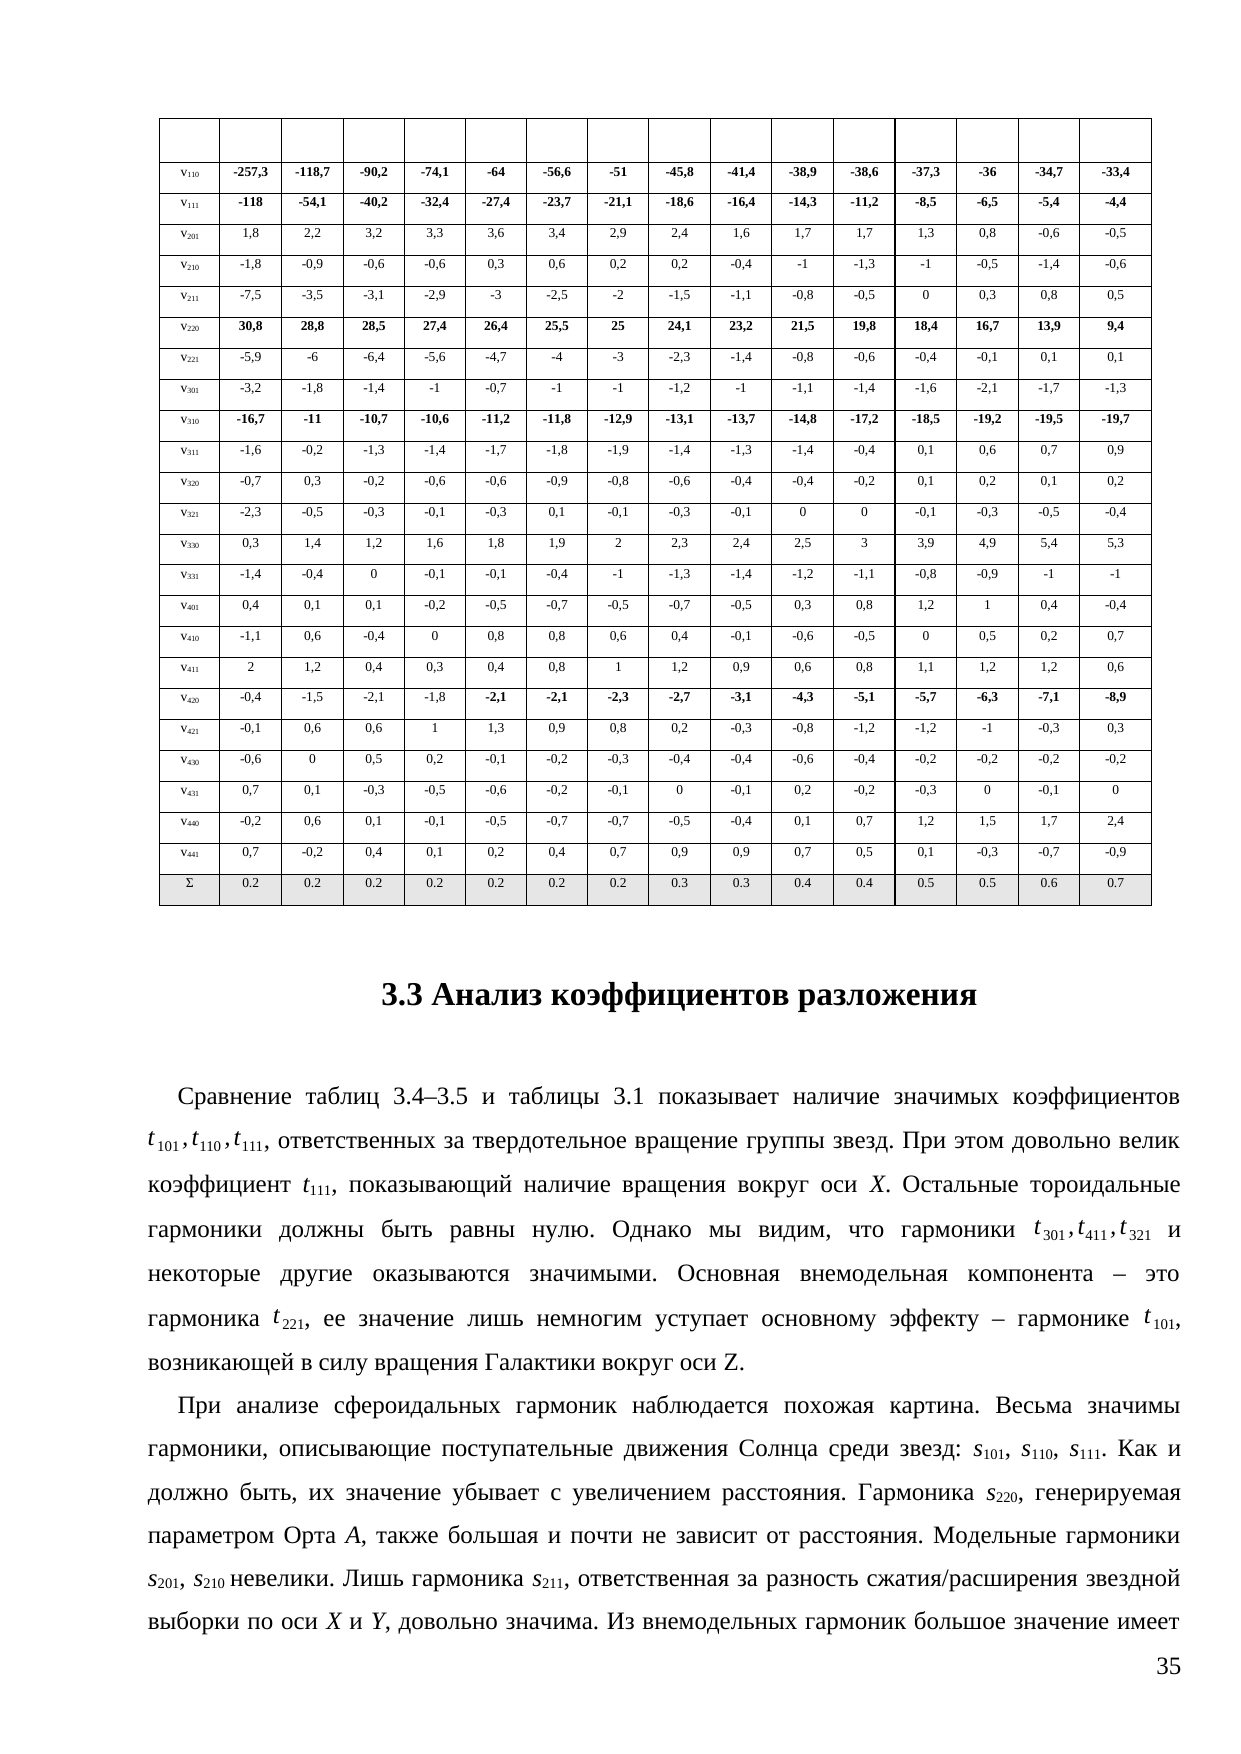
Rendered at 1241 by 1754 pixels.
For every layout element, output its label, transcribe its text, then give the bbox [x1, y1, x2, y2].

table_cell -0,5 [1019, 504, 1079, 533]
table_cell -0,6 [649, 473, 710, 502]
table_cell -6,3 [957, 689, 1018, 719]
table_cell -1,2 [834, 720, 894, 750]
table_cell 30,8 [220, 318, 281, 348]
table_cell -0,1 [711, 504, 771, 533]
table_cell v210 [160, 256, 219, 286]
table_cell -0,3 [344, 782, 404, 812]
table_cell 0,8 [1019, 287, 1079, 317]
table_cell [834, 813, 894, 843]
table_cell 0,8 [527, 658, 587, 688]
table_cell -0,9 [957, 565, 1018, 595]
table_cell 0 [772, 504, 833, 533]
table_cell -0,2 [1080, 751, 1151, 781]
table_cell 0,4 [220, 596, 281, 626]
table_cell -0,4 [1080, 596, 1151, 626]
table_cell -45,8 [649, 163, 710, 193]
table_cell 0 [896, 287, 956, 317]
table_cell 0,2 [405, 751, 465, 781]
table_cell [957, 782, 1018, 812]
table_cell v110 [160, 163, 219, 193]
table_cell -10,7 [344, 411, 404, 441]
table_cell 0,2 [772, 782, 833, 812]
table_cell -1,8 [282, 380, 343, 410]
table_cell -12,7 [649, 119, 710, 162]
table_cell 0,2 [1080, 473, 1151, 502]
table_cell v330 [160, 535, 219, 564]
table_cell -90,2 [344, 163, 404, 193]
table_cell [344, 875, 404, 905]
table_cell -0,3 [588, 751, 648, 781]
table_cell -0,3 [711, 720, 771, 750]
table_cell -7,1 [1019, 689, 1079, 719]
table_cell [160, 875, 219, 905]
table_cell 1,7 [834, 225, 894, 255]
table_cell 0,2 [649, 720, 710, 750]
table_cell -2 [588, 287, 648, 317]
table_cell 0,1 [896, 442, 956, 472]
table_cell -0,5 [834, 287, 894, 317]
table_cell -12,9 [588, 411, 648, 441]
table_cell -11 [282, 411, 343, 441]
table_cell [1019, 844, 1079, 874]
table_cell -0,8 [896, 565, 956, 595]
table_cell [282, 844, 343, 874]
table_cell -2,3 [588, 689, 648, 719]
table_cell -0,6 [1080, 256, 1151, 286]
table_cell -1,4 [344, 380, 404, 410]
table_cell v420 [160, 689, 219, 719]
table_cell 2,9 [588, 225, 648, 255]
table_cell -0,4 [834, 442, 894, 472]
table_cell 0,6 [957, 442, 1018, 472]
table_cell -9 [772, 119, 833, 162]
table_cell -0,4 [1080, 504, 1151, 533]
table_cell -0,4 [834, 751, 894, 781]
table_cell -0,1 [711, 782, 771, 812]
table_cell 0,6 [282, 720, 343, 750]
table_cell 1 [588, 658, 648, 688]
table_cell -0,3 [466, 504, 526, 533]
table_cell 0,5 [1080, 287, 1151, 317]
table_cell -3,1 [711, 689, 771, 719]
table_cell -0,5 [957, 256, 1018, 286]
table_cell -0,1 [588, 782, 648, 812]
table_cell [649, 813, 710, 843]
table_cell -0,2 [957, 751, 1018, 781]
table_cell 1,9 [527, 535, 587, 564]
table_cell -2,3 [220, 504, 281, 533]
table_cell -0,8 [772, 720, 833, 750]
table_cell -0,7 [527, 596, 587, 626]
table_cell -20,9 [466, 119, 526, 162]
table_cell v310 [160, 411, 219, 441]
table_cell -1 [588, 380, 648, 410]
table_cell 0,3 [772, 596, 833, 626]
table_cell -3 [466, 287, 526, 317]
table_cell -1,2 [772, 565, 833, 595]
table_cell 0,4 [1019, 596, 1079, 626]
table_cell 13,9 [1019, 318, 1079, 348]
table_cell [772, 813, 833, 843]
table_cell -0,4 [711, 473, 771, 502]
table_cell -0,3 [957, 504, 1018, 533]
table_cell 0,1 [1019, 473, 1079, 502]
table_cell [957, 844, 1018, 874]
table_cell 2 [220, 658, 281, 688]
table_cell -11,8 [527, 411, 587, 441]
table_cell -1,2 [896, 720, 956, 750]
table_cell -1 [405, 380, 465, 410]
table_cell 5,4 [1019, 535, 1079, 564]
table_cell 0 [282, 751, 343, 781]
table_cell 3,3 [405, 225, 465, 255]
table_cell -19,2 [957, 411, 1018, 441]
table_cell 0,9 [711, 658, 771, 688]
table_cell 1,6 [711, 225, 771, 255]
table_cell -2,1 [344, 689, 404, 719]
table_cell -0,7 [220, 473, 281, 502]
table_cell 0,8 [588, 720, 648, 750]
table_cell 0,1 [344, 596, 404, 626]
table_cell -0,5 [588, 596, 648, 626]
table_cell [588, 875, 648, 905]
table_cell -0,1 [466, 565, 526, 595]
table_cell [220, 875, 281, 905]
table_cell -0,6 [405, 473, 465, 502]
table_cell -0,4 [344, 627, 404, 657]
table_cell v331 [160, 565, 219, 595]
table_cell -5,8 [957, 119, 1018, 162]
table_cell -0,2 [282, 442, 343, 472]
table_cell -1,1 [711, 287, 771, 317]
table_cell -19,5 [1019, 411, 1079, 441]
table_cell -1,9 [588, 442, 648, 472]
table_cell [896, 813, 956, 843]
table_cell -13,1 [649, 411, 710, 441]
table_cell 1,2 [957, 658, 1018, 688]
table_cell -32,6 [344, 119, 404, 162]
table_cell -4,7 [466, 349, 526, 379]
table_cell 2,2 [282, 225, 343, 255]
table_cell -0,6 [834, 349, 894, 379]
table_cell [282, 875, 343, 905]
table_cell -23,7 [527, 194, 587, 224]
table_cell -0,2 [527, 751, 587, 781]
table_cell -27,4 [466, 194, 526, 224]
table_cell -0,5 [711, 596, 771, 626]
table_cell -5,4 [1019, 194, 1079, 224]
table_cell 1 [957, 596, 1018, 626]
table_cell -1,1 [834, 565, 894, 595]
table_cell -0,4 [711, 256, 771, 286]
table_cell -40,2 [344, 194, 404, 224]
table_cell -0,6 [466, 782, 526, 812]
table_cell -1 [896, 256, 956, 286]
table_cell -3,1 [1080, 119, 1151, 162]
table_cell -0,6 [466, 473, 526, 502]
table_cell -0,5 [405, 782, 465, 812]
table_cell -51 [588, 163, 648, 193]
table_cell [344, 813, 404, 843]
table_cell -0,2 [896, 751, 956, 781]
table_cell -74,1 [405, 163, 465, 193]
table_cell 0,6 [1080, 658, 1151, 688]
table_cell -1,3 [344, 442, 404, 472]
table_cell -1,7 [466, 442, 526, 472]
table_cell 2,4 [649, 225, 710, 255]
table_cell -2,1 [527, 689, 587, 719]
table_cell -7,6 [834, 119, 894, 162]
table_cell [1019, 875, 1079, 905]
table_cell -1 [588, 565, 648, 595]
table_cell -10,7 [711, 119, 771, 162]
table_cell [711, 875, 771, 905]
table_cell -0,2 [527, 782, 587, 812]
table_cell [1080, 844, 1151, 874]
table_cell -0,4 [282, 565, 343, 595]
table_cell -14,7 [588, 119, 648, 162]
table_cell -0,4 [649, 751, 710, 781]
table_cell 0,7 [220, 782, 281, 812]
table_cell 25,5 [527, 318, 587, 348]
table_cell -1,5 [649, 287, 710, 317]
table_cell 0,3 [466, 256, 526, 286]
table_cell -2,1 [957, 380, 1018, 410]
table_cell 16,7 [957, 318, 1018, 348]
table_cell 3,6 [466, 225, 526, 255]
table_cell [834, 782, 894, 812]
table_cell v411 [160, 658, 219, 688]
table_cell -1,7 [1019, 380, 1079, 410]
table_cell -5,1 [834, 689, 894, 719]
table_cell 0,8 [834, 596, 894, 626]
table_cell -1,3 [649, 565, 710, 595]
table_cell -5,7 [896, 689, 956, 719]
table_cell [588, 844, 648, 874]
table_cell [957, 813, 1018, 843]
table_cell v220 [160, 318, 219, 348]
table_cell 0,3 [957, 287, 1018, 317]
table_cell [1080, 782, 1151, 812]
table_cell -1,3 [834, 256, 894, 286]
table_cell 0,1 [527, 504, 587, 533]
table_cell v311 [160, 442, 219, 472]
table_cell -38,9 [772, 163, 833, 193]
table_cell 1,4 [282, 535, 343, 564]
table_cell v421 [160, 720, 219, 750]
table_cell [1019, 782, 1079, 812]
table_cell -3 [588, 349, 648, 379]
table_cell -96,5 [220, 119, 281, 162]
table_cell -0,7 [466, 380, 526, 410]
table_cell -1,4 [405, 442, 465, 472]
table_cell -0,8 [772, 287, 833, 317]
table_cell -0,5 [466, 596, 526, 626]
table_cell -4 [527, 349, 587, 379]
table_cell -0,5 [1080, 225, 1151, 255]
table_cell -10,6 [405, 411, 465, 441]
table_cell 24,1 [649, 318, 710, 348]
table_cell 5,3 [1080, 535, 1151, 564]
table_cell 1 [405, 720, 465, 750]
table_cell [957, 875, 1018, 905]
table_cell 2,4 [711, 535, 771, 564]
table_cell -2,3 [649, 349, 710, 379]
table_cell 1,2 [649, 658, 710, 688]
table_cell 18,4 [896, 318, 956, 348]
table_cell 28,5 [344, 318, 404, 348]
table_cell 3,2 [344, 225, 404, 255]
table_cell 3,9 [896, 535, 956, 564]
table_cell 0 [649, 782, 710, 812]
table_cell -0,6 [220, 751, 281, 781]
table_cell v211 [160, 287, 219, 317]
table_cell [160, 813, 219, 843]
table_cell v301 [160, 380, 219, 410]
table_cell -5,6 [405, 349, 465, 379]
table_cell -0,1 [957, 349, 1018, 379]
table_cell 1,6 [405, 535, 465, 564]
table_cell -4,3 [772, 689, 833, 719]
table_cell 23,2 [711, 318, 771, 348]
table_cell -0,4 [772, 473, 833, 502]
table_cell v430 [160, 751, 219, 781]
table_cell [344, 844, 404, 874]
table_cell 1,2 [344, 535, 404, 564]
table_cell -0,4 [220, 689, 281, 719]
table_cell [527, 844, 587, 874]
table_cell 0,6 [344, 720, 404, 750]
table_cell 0,2 [649, 256, 710, 286]
table_cell -0,1 [220, 720, 281, 750]
table_cell -14,3 [772, 194, 833, 224]
table_cell -34,7 [1019, 163, 1079, 193]
table_cell -42,3 [282, 119, 343, 162]
table_cell -0,1 [588, 504, 648, 533]
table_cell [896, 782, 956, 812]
table_cell -8,9 [1080, 689, 1151, 719]
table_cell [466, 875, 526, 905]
table_cell 27,4 [405, 318, 465, 348]
table_cell -14,8 [772, 411, 833, 441]
table_cell v410 [160, 627, 219, 657]
table_cell 1,3 [466, 720, 526, 750]
table_cell 3 [834, 535, 894, 564]
table_cell -0,9 [527, 473, 587, 502]
table_cell 0,6 [588, 627, 648, 657]
table_cell v431 [160, 782, 219, 812]
table_cell -2,1 [466, 689, 526, 719]
table_cell 0,3 [282, 473, 343, 502]
table_cell -1,4 [772, 442, 833, 472]
table_cell -0,7 [649, 596, 710, 626]
table_cell -18,6 [649, 194, 710, 224]
subtitle 3.3 Анализ коэффициентов разложения [148, 974, 1181, 1012]
table_cell -0,8 [772, 349, 833, 379]
table_cell -0,2 [344, 473, 404, 502]
table_cell -64 [466, 163, 526, 193]
table_cell -1,1 [772, 380, 833, 410]
table_cell -1 [527, 380, 587, 410]
table_cell 0,6 [772, 658, 833, 688]
table_cell v401 [160, 596, 219, 626]
table_cell -118,7 [282, 163, 343, 193]
table_cell -25,7 [405, 119, 465, 162]
table_cell 1,8 [220, 225, 281, 255]
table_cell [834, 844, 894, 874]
table_cell -2,5 [527, 287, 587, 317]
table_cell -0,4 [711, 751, 771, 781]
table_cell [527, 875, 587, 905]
table_cell v201 [160, 225, 219, 255]
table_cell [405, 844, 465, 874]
table_cell -6,5 [957, 194, 1018, 224]
table_cell -0,8 [588, 473, 648, 502]
table_cell -1,3 [1080, 380, 1151, 410]
table_cell -1 [1019, 565, 1079, 595]
table_cell -0,2 [1019, 751, 1079, 781]
table_cell -4,2 [1019, 119, 1079, 162]
table_cell 25 [588, 318, 648, 348]
table_cell -4,4 [1080, 194, 1151, 224]
table_cell 0,8 [466, 627, 526, 657]
table_cell 0,4 [466, 658, 526, 688]
table_cell -33,4 [1080, 163, 1151, 193]
table_cell 0,8 [527, 627, 587, 657]
table_cell -11,2 [834, 194, 894, 224]
table_cell 21,5 [772, 318, 833, 348]
table_cell 3,4 [527, 225, 587, 255]
table_cell 0,6 [282, 627, 343, 657]
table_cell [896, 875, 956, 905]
table_cell 0 [344, 565, 404, 595]
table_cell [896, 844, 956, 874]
table_cell -36 [957, 163, 1018, 193]
table_cell -6,3 [896, 119, 956, 162]
table_cell 0,6 [527, 256, 587, 286]
table_cell -2,9 [405, 287, 465, 317]
table_cell 0,8 [834, 658, 894, 688]
table_cell -0,3 [649, 504, 710, 533]
table_cell 2,3 [649, 535, 710, 564]
table_cell -1 [772, 256, 833, 286]
table_cell -18,5 [896, 411, 956, 441]
table_cell v221 [160, 349, 219, 379]
table_cell -118 [220, 194, 281, 224]
table_cell -0,1 [896, 504, 956, 533]
table_cell -0,9 [282, 256, 343, 286]
table_cell -1,4 [1019, 256, 1079, 286]
table_cell -0,1 [466, 751, 526, 781]
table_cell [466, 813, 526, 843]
table_cell -8,5 [896, 194, 956, 224]
table_cell -41,4 [711, 163, 771, 193]
table_cell -16,4 [711, 194, 771, 224]
table_cell 0,2 [1019, 627, 1079, 657]
table_cell -37,3 [896, 163, 956, 193]
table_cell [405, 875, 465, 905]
table_cell 1,8 [466, 535, 526, 564]
table_cell -0,2 [405, 596, 465, 626]
table_cell 0,7 [1080, 627, 1151, 657]
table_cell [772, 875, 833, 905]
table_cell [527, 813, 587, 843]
table_cell -1,4 [711, 565, 771, 595]
table_cell 0 [834, 504, 894, 533]
table_cell -1 [1080, 565, 1151, 595]
table_cell -5,9 [220, 349, 281, 379]
table_cell 0,4 [344, 658, 404, 688]
table_cell 1,1 [896, 658, 956, 688]
table_cell -0,2 [834, 473, 894, 502]
table_cell 4,9 [957, 535, 1018, 564]
table_cell -1 [957, 720, 1018, 750]
table_cell -0,6 [1019, 225, 1079, 255]
table_cell -13,7 [711, 411, 771, 441]
table_cell -1,8 [220, 256, 281, 286]
table_cell -1,8 [405, 689, 465, 719]
table_cell 2,5 [772, 535, 833, 564]
table_cell -56,6 [527, 163, 587, 193]
table_cell 0,1 [896, 473, 956, 502]
table_cell -0,3 [1019, 720, 1079, 750]
table_cell -21,1 [588, 194, 648, 224]
table_cell -0,4 [527, 565, 587, 595]
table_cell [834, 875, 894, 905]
table_cell -54,1 [282, 194, 343, 224]
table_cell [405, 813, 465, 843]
table_cell 0,5 [957, 627, 1018, 657]
table_cell -0,6 [772, 751, 833, 781]
table_cell 2 [588, 535, 648, 564]
table_cell 0,9 [527, 720, 587, 750]
table_cell -16,7 [220, 411, 281, 441]
table_cell 0 [896, 627, 956, 657]
table_cell 1,7 [772, 225, 833, 255]
table_cell -0,1 [711, 627, 771, 657]
table_cell -3,2 [220, 380, 281, 410]
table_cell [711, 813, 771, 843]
table_cell -0,6 [772, 627, 833, 657]
table_cell -1,4 [649, 442, 710, 472]
table_cell -0,3 [344, 504, 404, 533]
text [148, 1390, 1181, 1635]
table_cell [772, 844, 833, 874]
table_cell -0,5 [834, 627, 894, 657]
table_cell -0,6 [344, 256, 404, 286]
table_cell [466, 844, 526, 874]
table_cell 9,4 [1080, 318, 1151, 348]
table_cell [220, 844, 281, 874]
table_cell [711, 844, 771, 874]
table_cell 0,3 [220, 535, 281, 564]
table_cell -1,6 [896, 380, 956, 410]
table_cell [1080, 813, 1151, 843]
table_cell 0,1 [1080, 349, 1151, 379]
table_cell -7,5 [220, 287, 281, 317]
table_cell -19,7 [1080, 411, 1151, 441]
table_cell 0,1 [282, 782, 343, 812]
table_cell -3,5 [282, 287, 343, 317]
table_cell -1,4 [834, 380, 894, 410]
table_cell -38,6 [834, 163, 894, 193]
table_cell 0,3 [1080, 720, 1151, 750]
table_cell 1,2 [896, 596, 956, 626]
table_cell -1 [711, 380, 771, 410]
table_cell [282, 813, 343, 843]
table_cell 0,8 [957, 225, 1018, 255]
table_cell -0,5 [282, 504, 343, 533]
table_cell -257,3 [220, 163, 281, 193]
table_cell -0,1 [405, 504, 465, 533]
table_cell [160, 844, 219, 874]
table_cell -1,5 [282, 689, 343, 719]
table_cell 0,9 [1080, 442, 1151, 472]
table_cell v111 [160, 194, 219, 224]
table_cell 0,1 [1019, 349, 1079, 379]
table_cell -1,3 [711, 442, 771, 472]
table_cell -11,2 [466, 411, 526, 441]
table_cell 0,2 [957, 473, 1018, 502]
table_cell 0,1 [282, 596, 343, 626]
table_cell -1,4 [220, 565, 281, 595]
table_cell -17,5 [527, 119, 587, 162]
table_cell 28,8 [282, 318, 343, 348]
table_cell -0,6 [405, 256, 465, 286]
table_cell 0,7 [1019, 442, 1079, 472]
table_cell 0,5 [344, 751, 404, 781]
table_cell -2,7 [649, 689, 710, 719]
table_cell -6 [282, 349, 343, 379]
table_cell -6,4 [344, 349, 404, 379]
table_cell -17,2 [834, 411, 894, 441]
table_cell v320 [160, 473, 219, 502]
table_cell 0,4 [649, 627, 710, 657]
table_cell -1,6 [220, 442, 281, 472]
table_cell 19,8 [834, 318, 894, 348]
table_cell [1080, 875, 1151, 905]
table_cell 1,2 [282, 658, 343, 688]
table_cell -1,1 [220, 627, 281, 657]
table_cell -1,4 [711, 349, 771, 379]
table_cell 1,2 [1019, 658, 1079, 688]
table_cell -1,8 [527, 442, 587, 472]
table_cell -3,1 [344, 287, 404, 317]
table_cell -0,4 [896, 349, 956, 379]
table_cell -32,4 [405, 194, 465, 224]
table_cell 0 [405, 627, 465, 657]
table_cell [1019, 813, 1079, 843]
table_cell 0,3 [405, 658, 465, 688]
table_cell 1,3 [896, 225, 956, 255]
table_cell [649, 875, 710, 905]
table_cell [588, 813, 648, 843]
table_cell 26,4 [466, 318, 526, 348]
text Сравнение таблиц 3.4–3.5 и таблицы 3.1 показывает наличие значимых коэффициентов , ответственных за твердотельное вращение группы звезд. При этом довольно велик коэффициент t111, показывающий наличие вращения вокруг оси X. Остальные тороидальные гармоники должны быть равны нулю. Однако мы видим, что гармоники и некоторые другие оказываются значимыми. Основная внемодельная компонента – это гармоника , ее значение лишь немногим уступает основному эффекту – гармонике , возникающей в силу вращения Галактики вокруг оси Z. [148, 1081, 1181, 1376]
table_cell -1,2 [649, 380, 710, 410]
table_cell v321 [160, 504, 219, 533]
table_cell -0,1 [405, 565, 465, 595]
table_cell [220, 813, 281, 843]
table_cell v101 [160, 119, 219, 162]
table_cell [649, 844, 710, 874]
table_cell 0,2 [588, 256, 648, 286]
